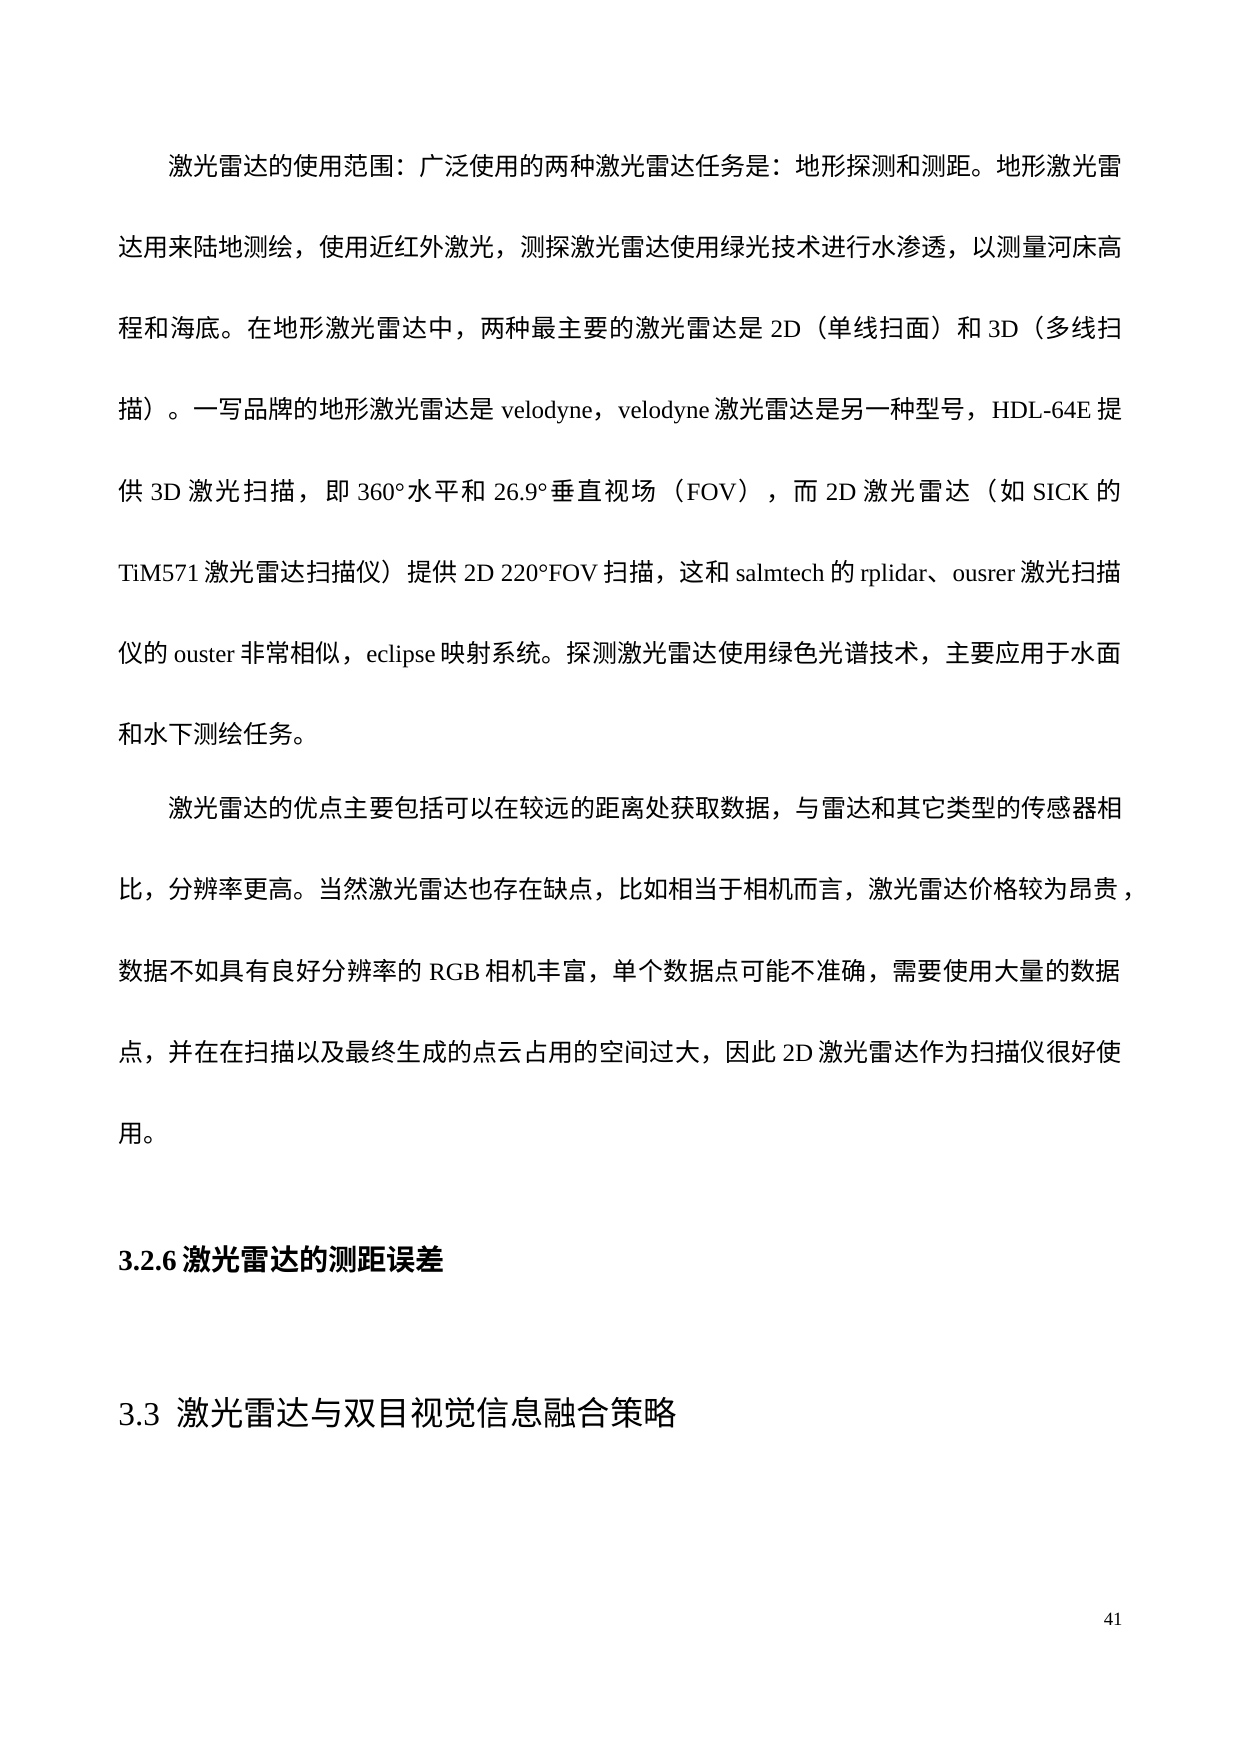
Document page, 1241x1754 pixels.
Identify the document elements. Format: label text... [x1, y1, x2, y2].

text 3.3 激光雷达与双目视觉信息融合策略 [118, 1378, 1122, 1443]
text 激光雷达的优点主要包括可以在较远的距离处获取数据，与雷达和其它类型的传感器相比，分辨率更高。当然激光雷达也存在缺点，比如相当于相机而言，激光雷达价格较为昂贵，数据不如具有良好分辨率的RGB相机丰富，单个数据点可能不准确，需要使用大量的数据点，并在在扫描以及最终生成的点云占用的空间过大，因此2D激光雷达作为扫描仪很好使用。 [118, 774, 1122, 1164]
text 激光雷达的使用范围：广泛使用的两种激光雷达任务是：地形探测和测距。地形激光雷达用来陆地测绘，使用近红外激光，测探激光雷达使用绿光技术进行水渗透，以测量河床高程和海底。在地形激光雷达中，两种最主要的激光雷达是2D（单线扫面）和3D（多线扫描）。一写品牌的地形激光雷达是velodyne，velodyne激光雷达是另一种型号，HDL-64E提供3D激光扫描，即360°水平和26.9°垂直视场（FOV），而2D激光雷达（如SICK的TiM571激光雷达扫描仪）提供2D 220°FOV扫描，这和salmtech的rplidar、ousrer激光扫描仪的ouster非常相似，eclipse映射系统。探测激光雷达使用绿色光谱技术，主要应用于水面和水下测绘任务。 [118, 132, 1122, 765]
text 3.2.6激光雷达的测距误差 [118, 1226, 1122, 1291]
